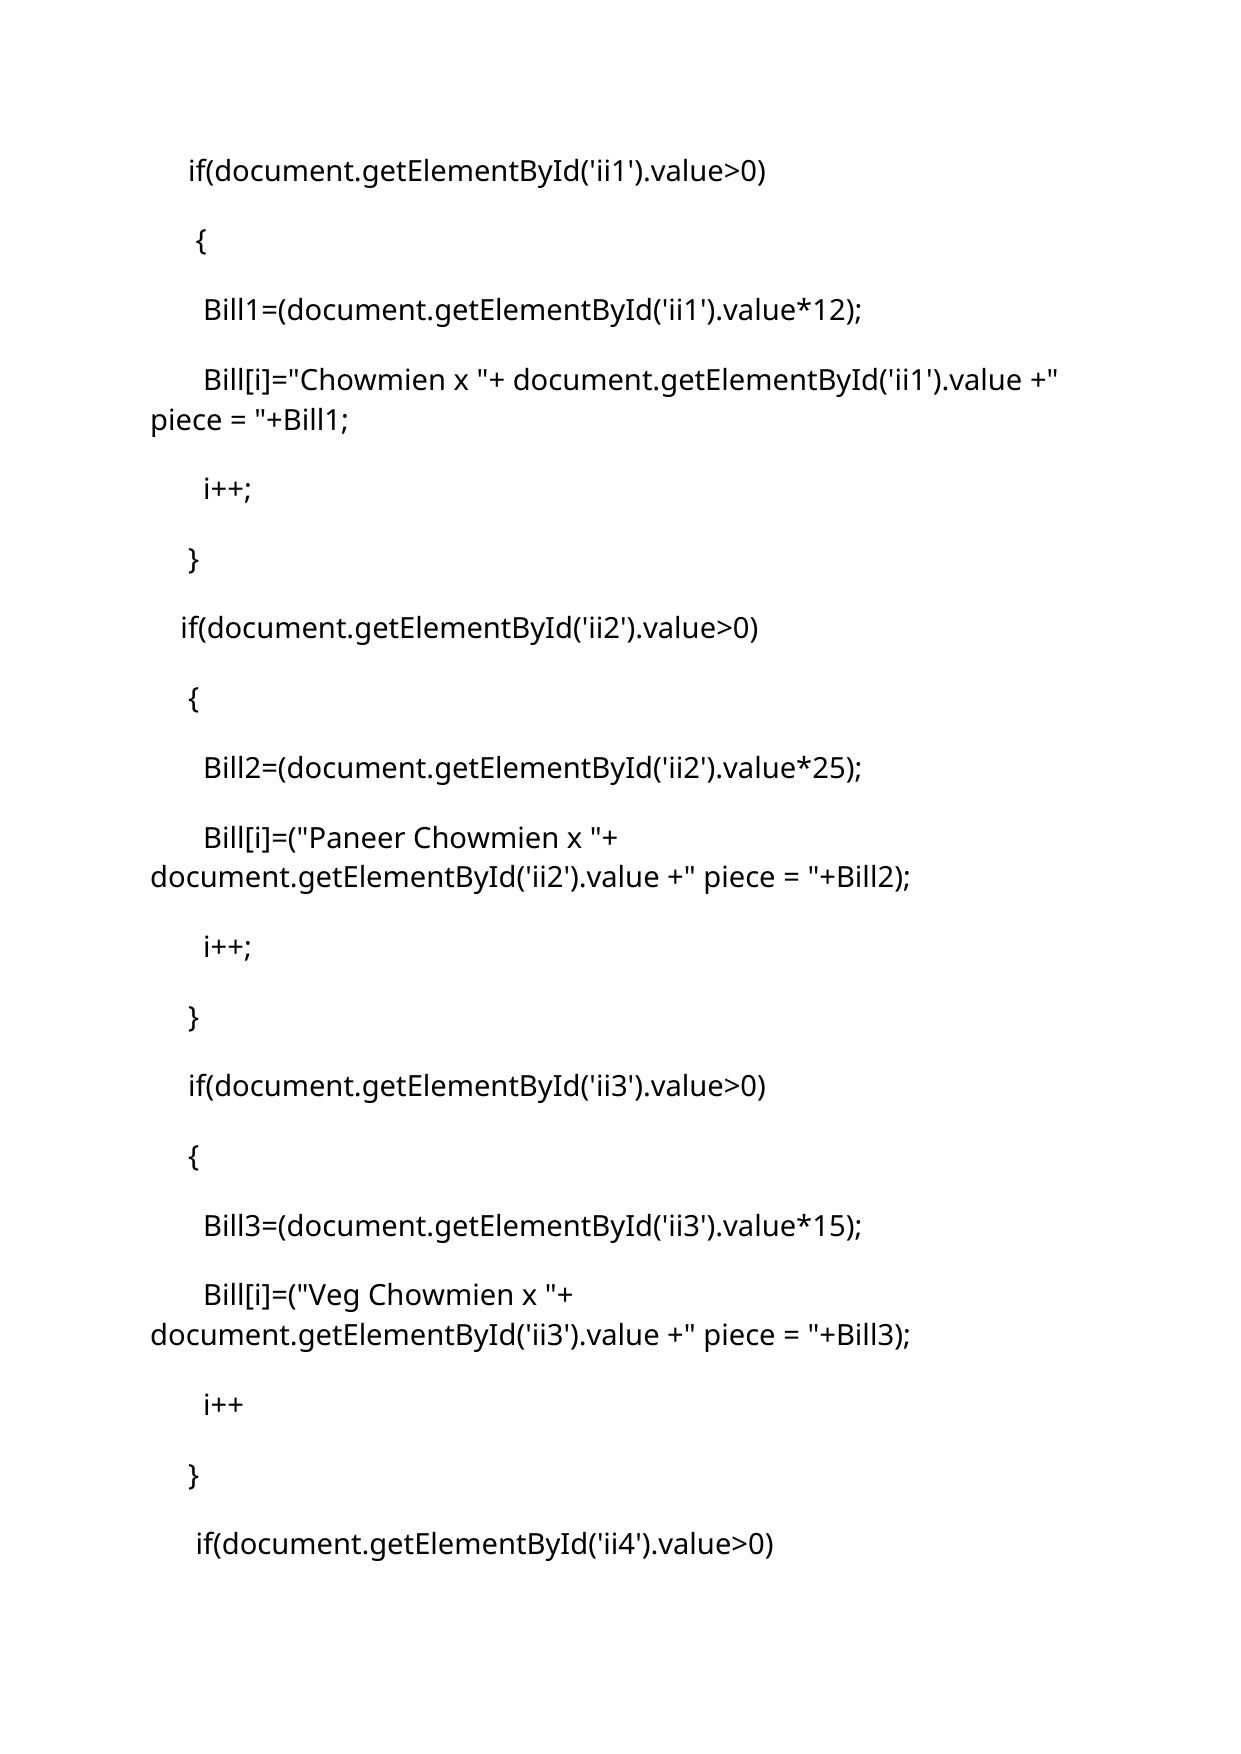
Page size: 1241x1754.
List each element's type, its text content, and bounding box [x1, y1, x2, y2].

text { [150, 220, 1090, 259]
text Bill[i]=("Paneer Chowmien x "+ document.getElementById('ii2').value +" piece = "+Bill2); [150, 817, 1090, 896]
text Bill1=(document.getElementById('ii1').value*12); [150, 289, 1090, 329]
text } [150, 996, 1090, 1036]
text } [150, 1454, 1090, 1493]
text Bill3=(document.getElementById('ii3').value*15); [150, 1205, 1090, 1245]
text i++; [150, 926, 1090, 966]
text { [150, 1135, 1090, 1175]
text Bill2=(document.getElementById('ii2').value*25); [150, 747, 1090, 787]
text { [150, 677, 1090, 717]
text if(document.getElementById('ii2').value>0) [150, 608, 1090, 647]
text if(document.getElementById('ii3').value>0) [150, 1066, 1090, 1105]
text i++; [150, 468, 1090, 508]
text if(document.getElementById('ii4').value>0) [150, 1523, 1090, 1563]
text } [150, 538, 1090, 578]
text if(document.getElementById('ii1').value>0) [150, 150, 1090, 190]
text Bill[i]=("Veg Chowmien x "+ document.getElementById('ii3').value +" piece = "+Bill3); [150, 1275, 1090, 1354]
text Bill[i]="Chowmien x "+ document.getElementById('ii1').value +" piece = "+Bill1; [150, 359, 1090, 438]
text i++ [150, 1384, 1090, 1424]
